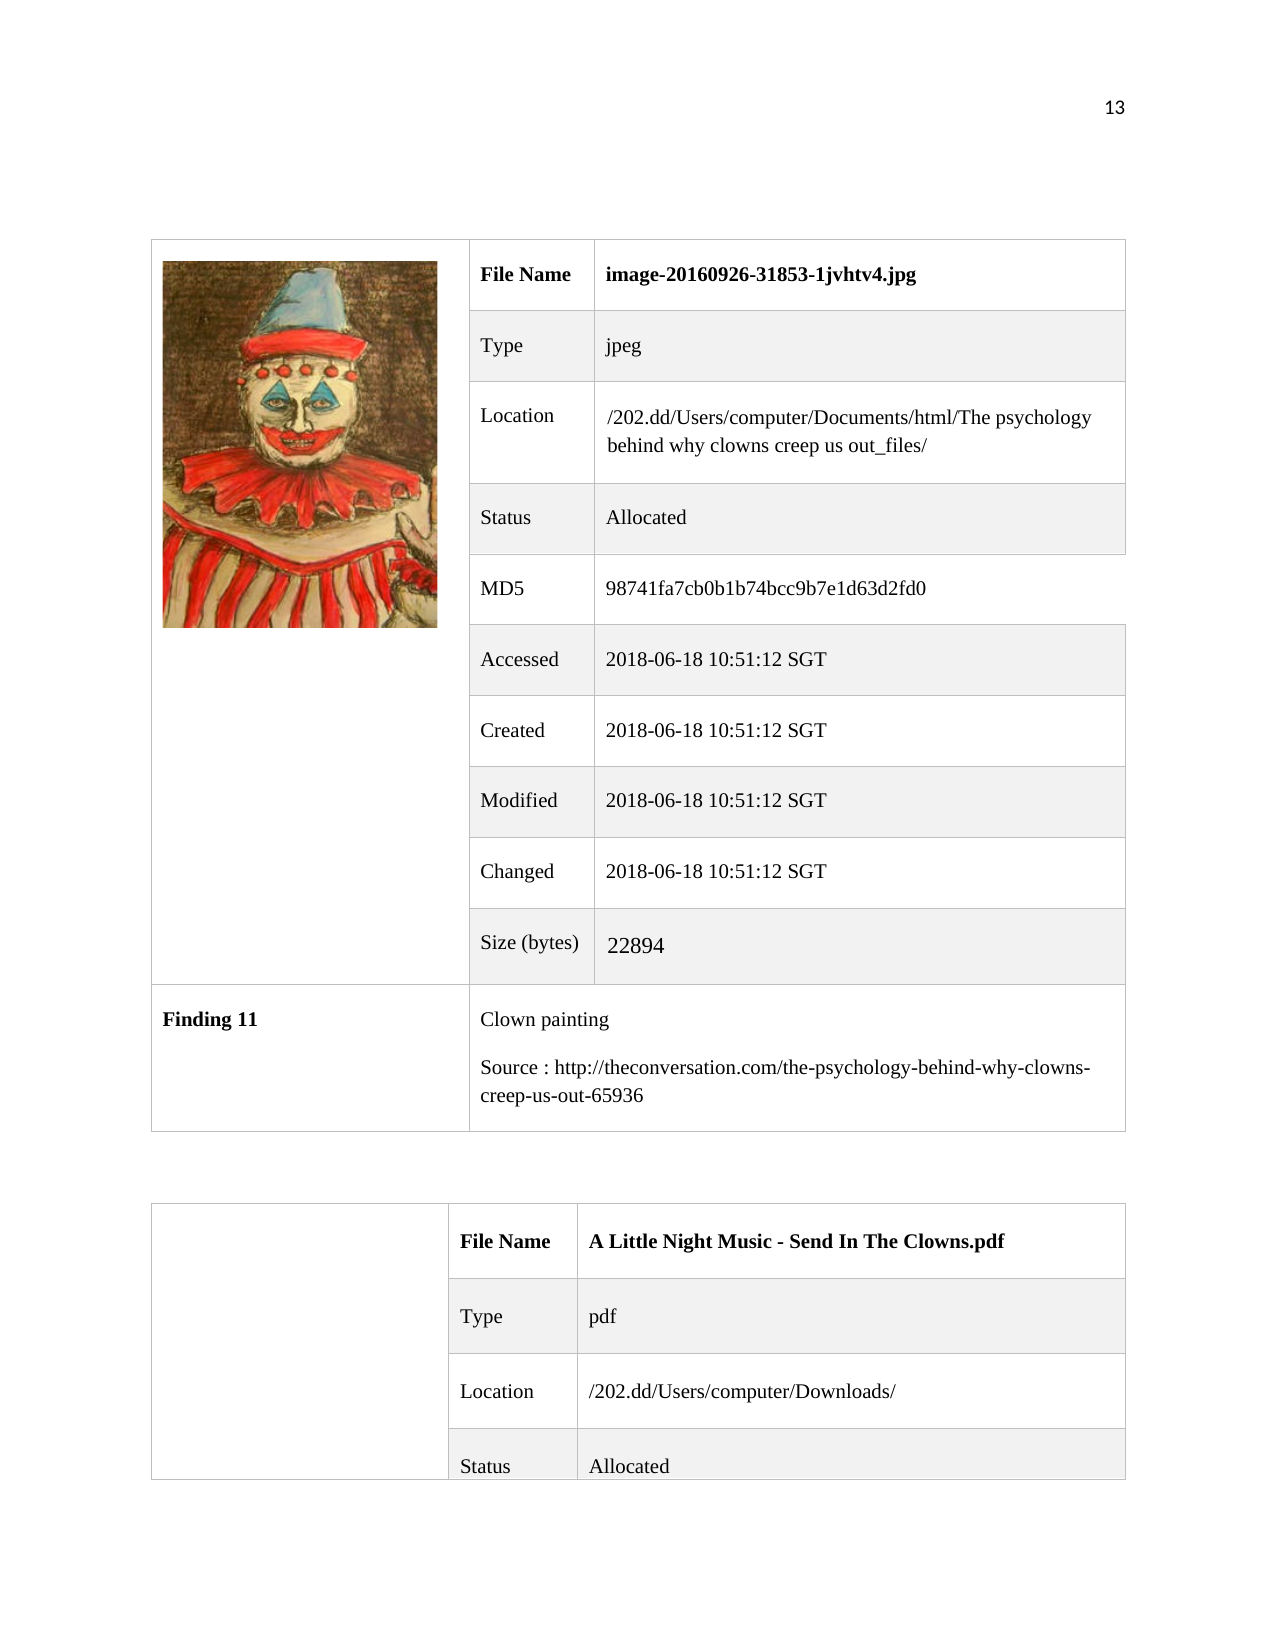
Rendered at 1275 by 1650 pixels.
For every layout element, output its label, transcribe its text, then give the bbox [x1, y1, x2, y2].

table_cell Clown painting Source : http://theconversation.com/the-psychology-behind-why-clowns-creep-us-out-65936 [470, 985, 1125, 1131]
table_cell Modified [470, 767, 594, 837]
table_cell Finding 11 [152, 985, 469, 1131]
table_cell 2018-06-18 10:51:12 SGT [595, 838, 1125, 908]
table_cell Allocated [578, 1429, 1125, 1478]
table_cell Changed [470, 838, 594, 908]
table_cell pdf [578, 1279, 1125, 1353]
table_cell Allocated [595, 484, 1125, 553]
table_cell jpeg [595, 311, 1125, 381]
table_cell /202.dd/Users/computer/Downloads/ [578, 1354, 1125, 1428]
table_cell 2018-06-18 10:51:12 SGT [595, 696, 1125, 766]
table_header A Little Night Music - Send In The Clowns.pdf [578, 1204, 1125, 1278]
table_cell [595, 382, 1125, 483]
table_header File Name [449, 1204, 577, 1278]
table_cell Created [470, 696, 594, 766]
table_header File Name [470, 240, 594, 310]
table_cell 2018-06-18 10:51:12 SGT [595, 767, 1125, 837]
table_cell Location [449, 1354, 577, 1428]
picture [162, 261, 438, 628]
table_cell 2018-06-18 10:51:12 SGT [595, 625, 1125, 695]
table_header image-20160926-31853-1jvhtv4.jpg [595, 240, 1125, 310]
table_cell Status [470, 484, 594, 553]
table_cell Size (bytes) [470, 909, 594, 984]
table_cell MD5 [470, 555, 594, 624]
table_cell Accessed [470, 625, 594, 695]
table_header [152, 1204, 448, 1478]
table_header [152, 240, 469, 984]
table_cell 98741fa7cb0b1b74bcc9b7e1d63d2fd0 [595, 555, 1125, 624]
table_cell [595, 909, 1125, 984]
table_cell Type [470, 311, 594, 381]
table_cell Location [470, 382, 594, 483]
table_cell Status [449, 1429, 577, 1478]
table_cell Type [449, 1279, 577, 1353]
